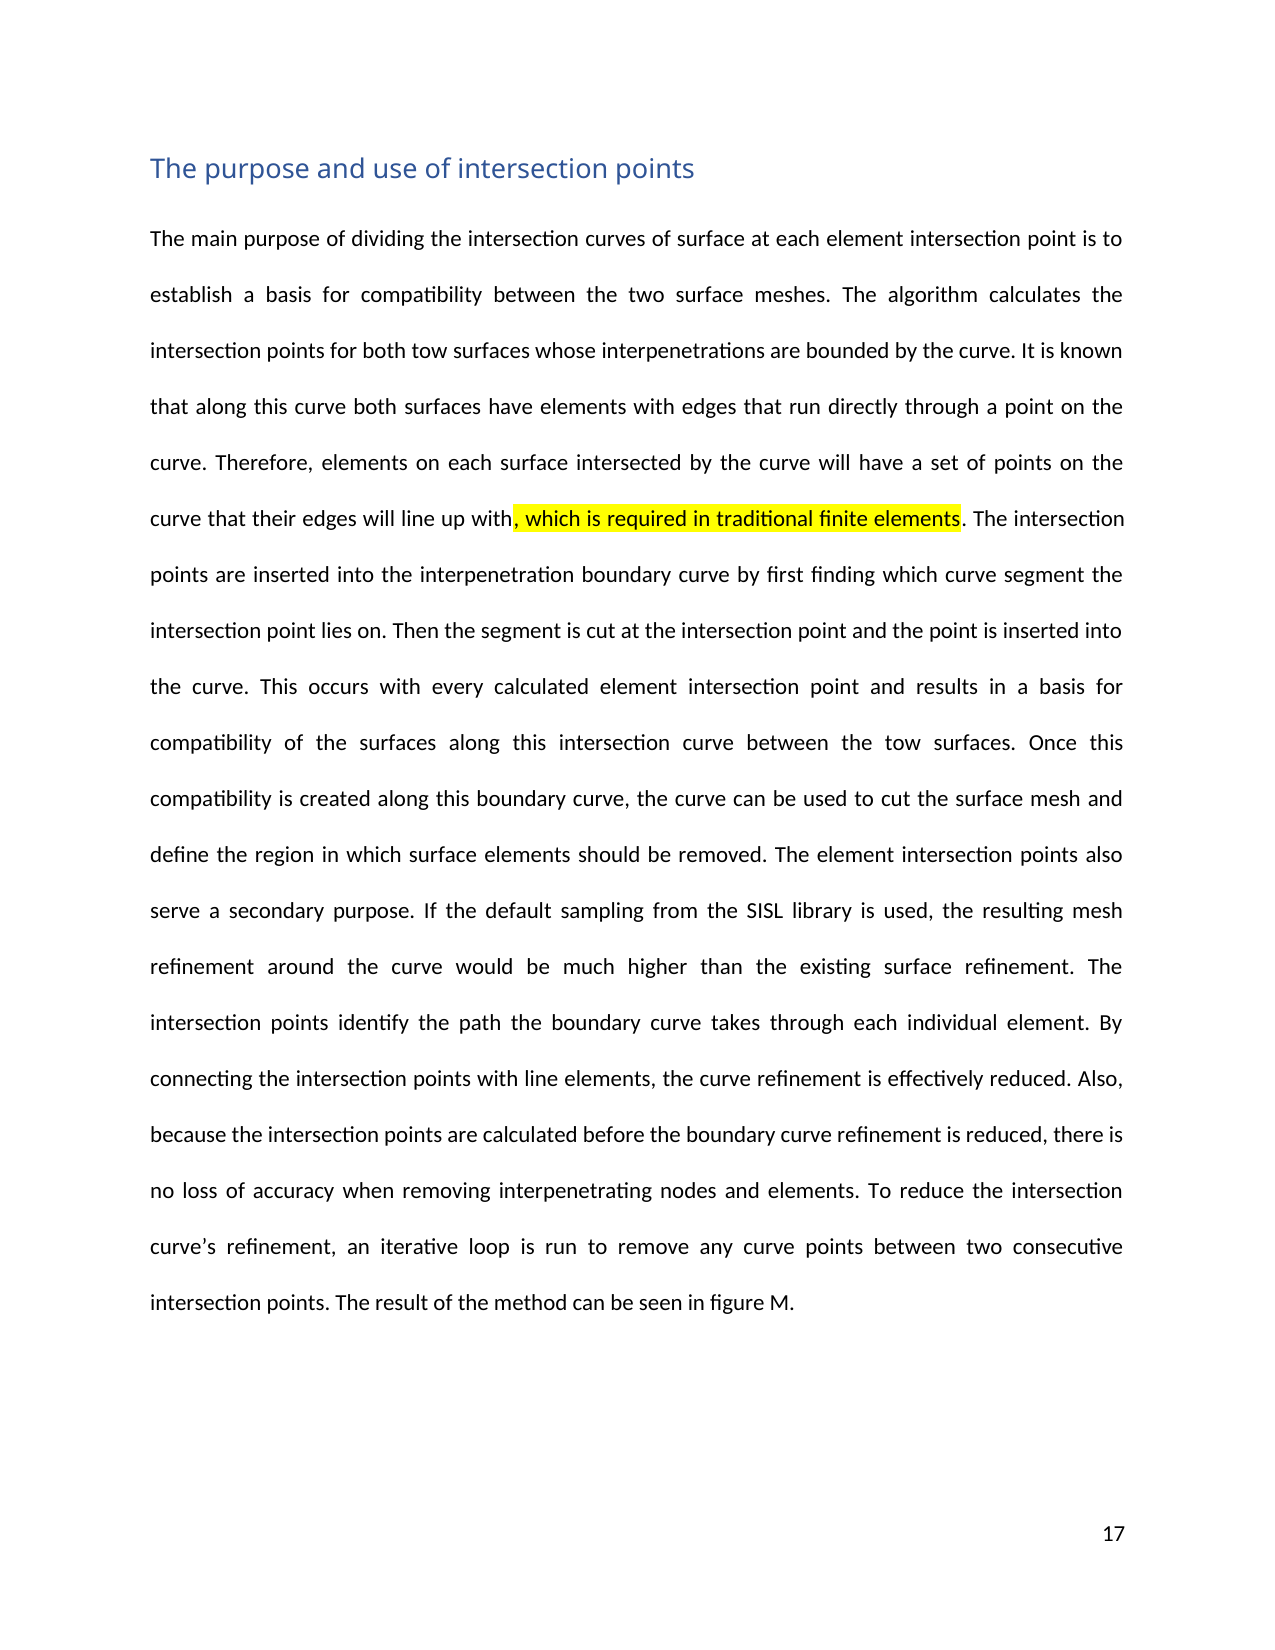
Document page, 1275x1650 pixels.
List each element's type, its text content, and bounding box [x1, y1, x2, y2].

text The main purpose of dividing the intersection curves of surface at each element intersection point is to establish a basis for compatibility between the two surface meshes. The algorithm calculates the intersection points for both tow surfaces whose interpenetrations are bounded by the curve. It is known that along this curve both surfaces have elements with edges that run directly through a point on the curve. Therefore, elements on each surface intersected by the curve will have a set of points on the curve that their edges will line up with, which is required in traditional finite elements. The intersection points are inserted into the interpenetration boundary curve by first finding which curve segment the intersection point lies on. Then the segment is cut at the intersection point and the point is inserted into the curve. This occurs with every calculated element intersection point and results in a basis for compatibility of the surfaces along this intersection curve between the tow surfaces. Once this compatibility is created along this boundary curve, the curve can be used to cut the surface mesh and define the region in which surface elements should be removed. The element intersection points also serve a secondary purpose. If the default sampling from the SISL library is used, the resulting mesh refinement around the curve would be much higher than the existing surface refinement. The intersection points identify the path the boundary curve takes through each individual element. By connecting the intersection points with line elements, the curve refinement is effectively reduced. Also, because the intersection points are calculated before the boundary curve refinement is reduced, there is no loss of accuracy when removing interpenetrating nodes and elements. To reduce the intersection curve’s refinement, an iterative loop is run to remove any curve points between two consecutive intersection points. The result of the method can be seen in figure M. [150, 224, 1125, 1317]
subtitle The purpose and use of intersection points [150, 150, 1125, 187]
